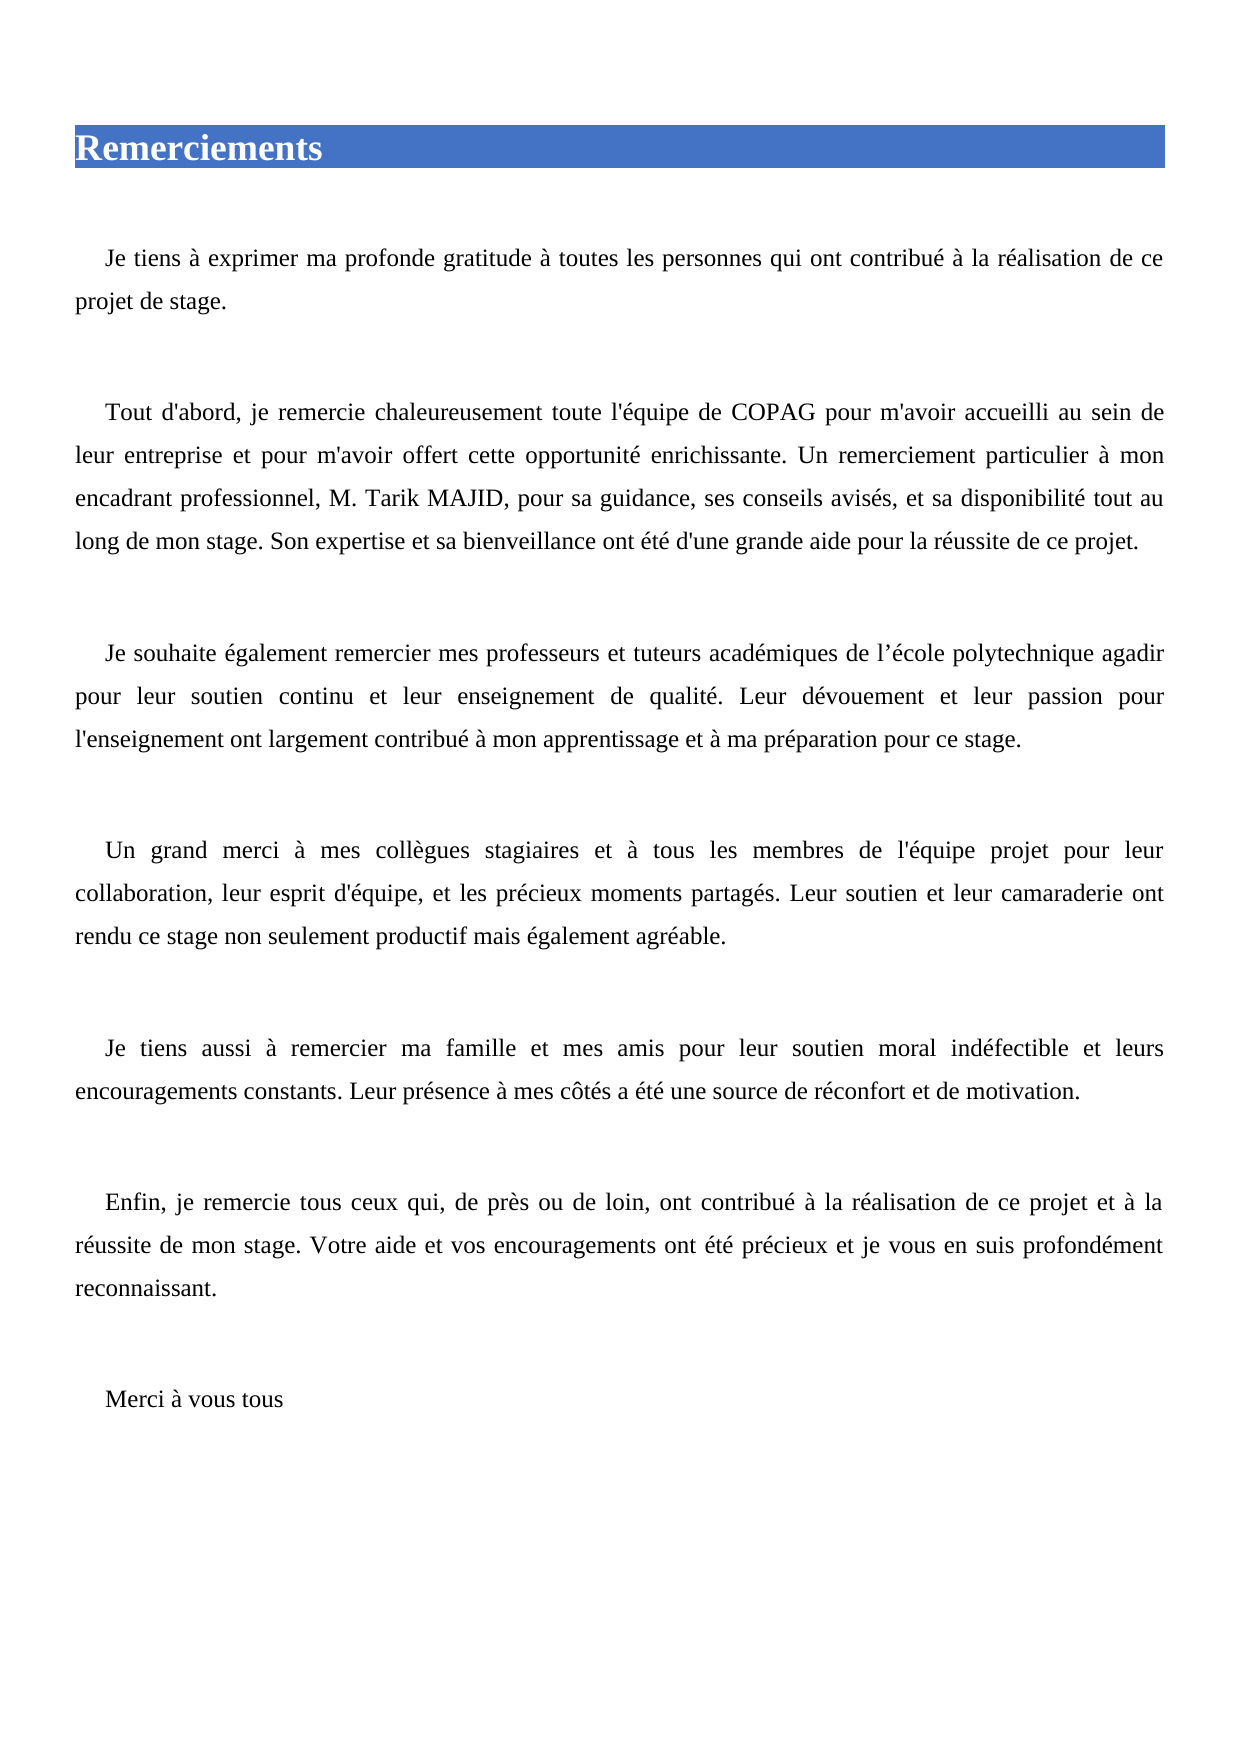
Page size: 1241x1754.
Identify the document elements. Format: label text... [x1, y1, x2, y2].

text Merci à vous tous [75, 1384, 1165, 1413]
text Tout d'abord, je remercie chaleureusement toute l'équipe de COPAG pour m'avoir accueilli au sein de leur entreprise et pour m'avoir offert cette opportunité enrichissante. Un remerciement particulier à mon encadrant professionnel, M. Tarik MAJID, pour sa guidance, ses conseils avisés, et sa disponibilité tout au long de mon stage. Son expertise et sa bienveillance ont été d'une grande aide pour la réussite de ce projet. [75, 397, 1165, 555]
text Je tiens aussi à remercier ma famille et mes amis pour leur soutien moral indéfectible et leurs encouragements constants. Leur présence à mes côtés a été une source de réconfort et de motivation. [75, 1033, 1165, 1104]
text Je souhaite également remercier mes professeurs et tuteurs académiques de l’école polytechnique agadir pour leur soutien continu et leur enseignement de qualité. Leur dévouement et leur passion pour l'enseignement ont largement contribué à mon apprentissage et à ma préparation pour ce stage. [75, 638, 1165, 753]
text Un grand merci à mes collègues stagiaires et à tous les membres de l'équipe projet pour leur collaboration, leur esprit d'équipe, et les précieux moments partagés. Leur soutien et leur camaraderie ont rendu ce stage non seulement productif mais également agréable. [75, 835, 1165, 950]
subtitle Remerciements [75, 125, 1165, 168]
text Je tiens à exprimer ma profonde gratitude à toutes les personnes qui ont contribué à la réalisation de ce projet de stage. [75, 243, 1165, 314]
text Enfin, je remercie tous ceux qui, de près ou de loin, ont contribué à la réalisation de ce projet et à la réussite de mon stage. Votre aide et vos encouragements ont été précieux et je vous en suis profondément reconnaissant. [75, 1187, 1165, 1302]
